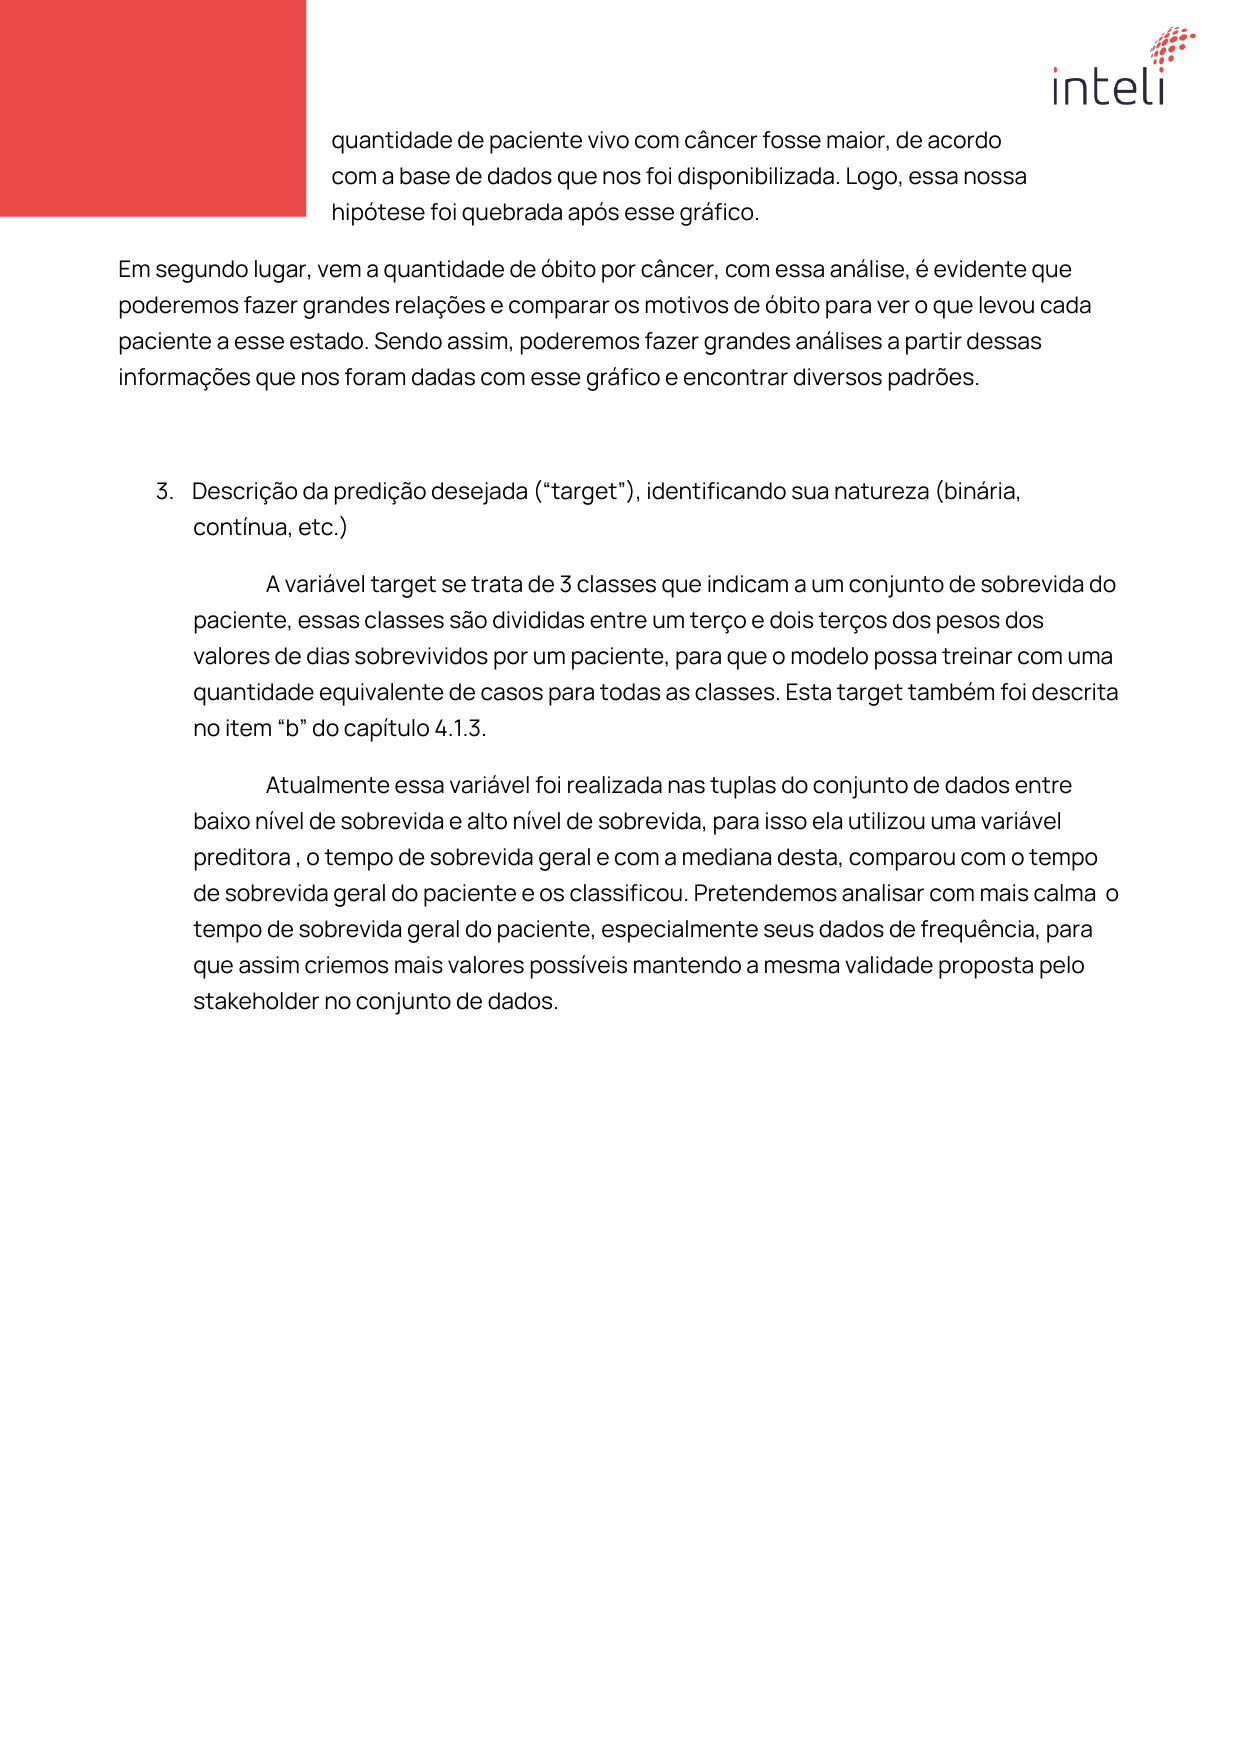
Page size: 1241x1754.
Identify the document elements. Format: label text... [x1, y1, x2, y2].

picture [0, 0, 307, 217]
picture [1053, 27, 1196, 105]
text A variável target se trata de 3 classes que indicam a um conjunto de sobrevida do paciente, essas classes são divididas entre um terço e dois terços dos pesos dos valores de dias sobrevividos por um paciente, para que o modelo possa treinar com uma quantidade equivalente de casos para todas as classes. Esta target também foi descrita no item “b” do capítulo 4.1.3. [193, 568, 1122, 743]
text Atualmente essa variável foi realizada nas tuplas do conjunto de dados entre baixo nível de sobrevida e alto nível de sobrevida, para isso ela utilizou uma variável preditora , o tempo de sobrevida geral e com a mediana desta, comparou com o tempo de sobrevida geral do paciente e os classificou. Pretendemos analisar com mais calma o tempo de sobrevida geral do paciente, especialmente seus dados de frequência, para que assim criemos mais valores possíveis mantendo a mesma validade proposta pelo stakeholder no conjunto de dados. [193, 769, 1122, 1016]
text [118, 124, 1122, 227]
text Em segundo lugar, vem a quantidade de óbito por câncer, com essa análise, é evidente que poderemos fazer grandes relações e comparar os motivos de óbito para ver o que levou cada paciente a esse estado. Sendo assim, poderemos fazer grandes análises a partir dessas informações que nos foram dadas com esse gráfico e encontrar diversos padrões. [118, 253, 1122, 392]
list Descrição da predição desejada (“target”), identificando sua natureza (binária, contínua, etc.) [156, 475, 1122, 542]
